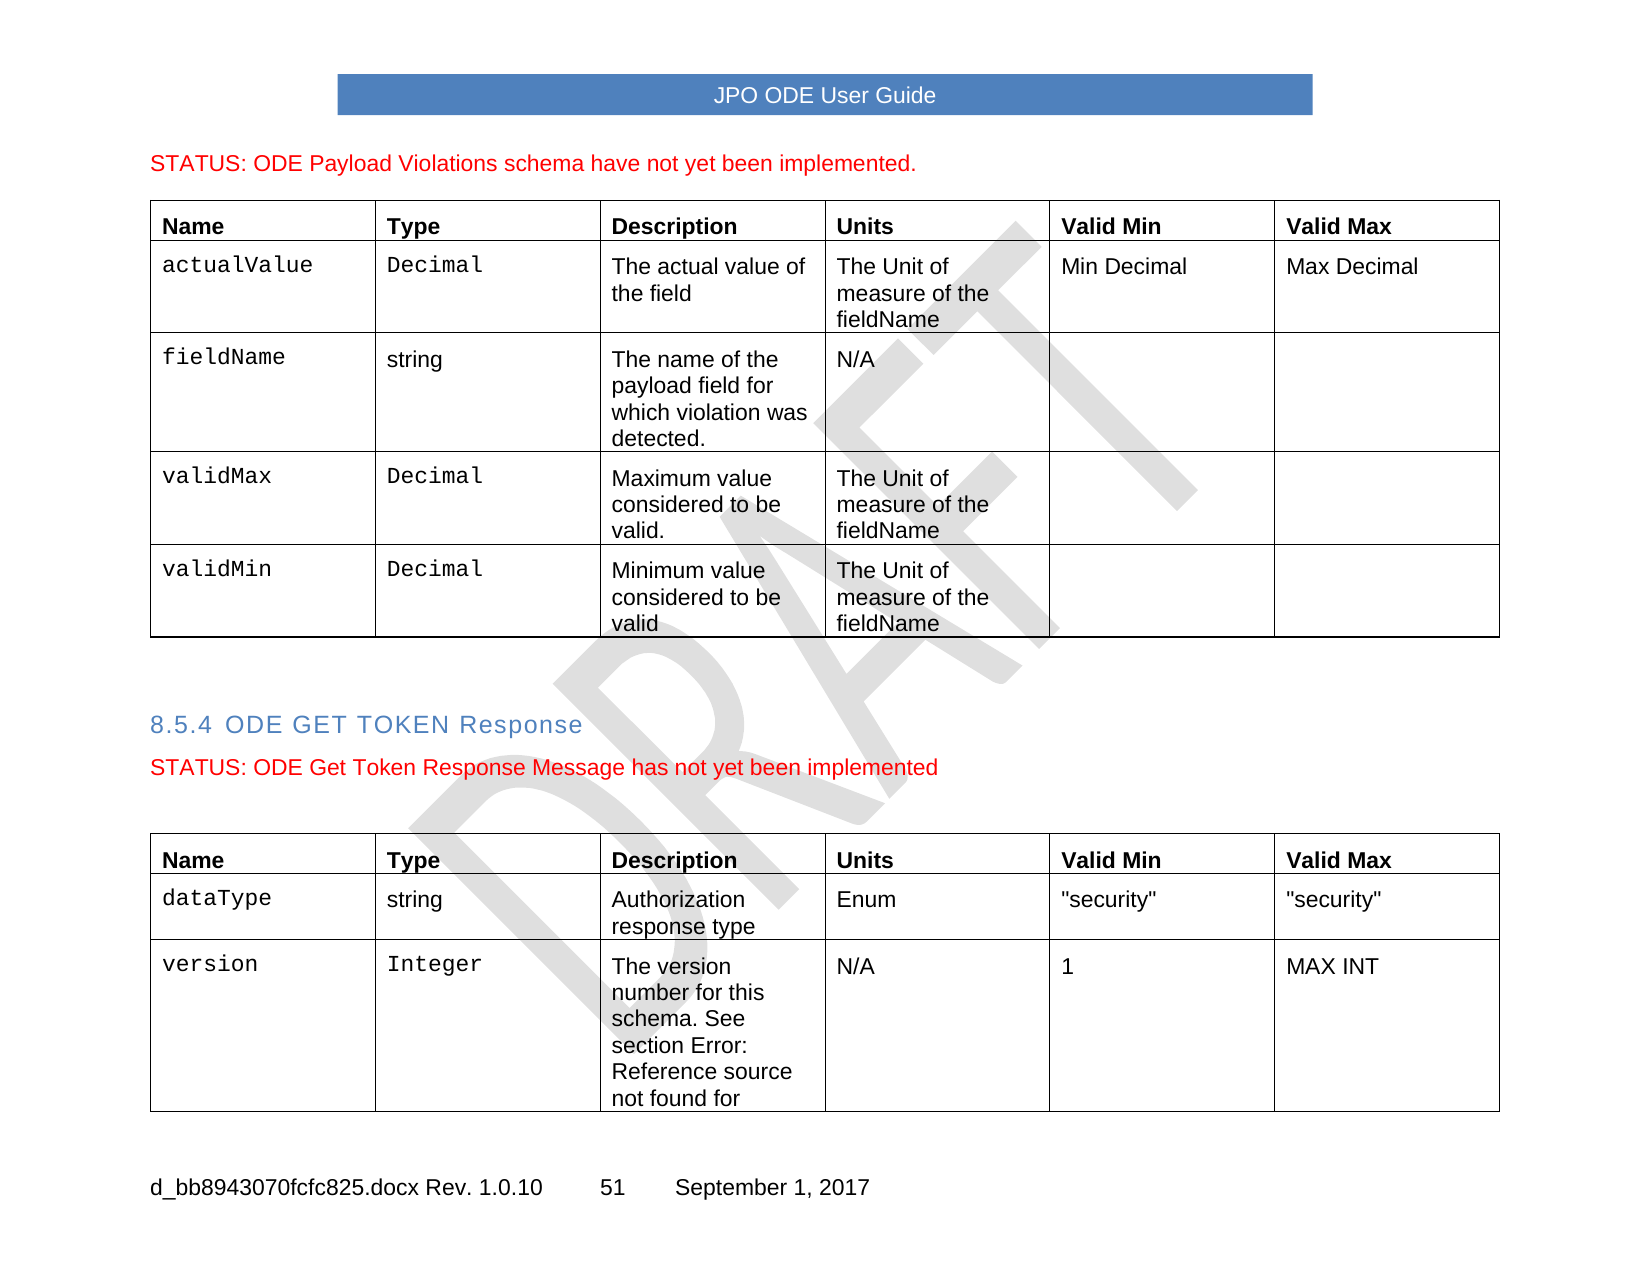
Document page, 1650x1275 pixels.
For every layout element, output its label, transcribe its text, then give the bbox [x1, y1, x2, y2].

table_header Units [826, 834, 1049, 873]
table_cell Integer [376, 940, 600, 1111]
table_header Description [601, 834, 825, 873]
table_header Valid Min [1050, 201, 1274, 240]
table_header Type [376, 834, 600, 873]
table_cell MAX INT [1275, 940, 1499, 1111]
table_cell Decimal [376, 452, 600, 544]
table_cell Enum [826, 874, 1049, 939]
subtitle ODE GET TOKEN Response [150, 710, 1500, 739]
table_cell The name of the payload field for which violation was detected. [601, 333, 825, 451]
table_cell Decimal [376, 241, 600, 332]
table_cell [1275, 452, 1499, 544]
table_cell The Unit of measure of the fieldName [826, 545, 1049, 636]
table_header Name [151, 201, 375, 240]
table_cell Min Decimal [1050, 241, 1274, 332]
table_cell string [376, 333, 600, 451]
table_header Type [376, 201, 600, 240]
table_header Valid Max [1275, 201, 1499, 240]
table_cell The Unit of measure of the fieldName [826, 452, 1049, 544]
table_header Units [826, 201, 1049, 240]
table_cell "security" [1050, 874, 1274, 939]
table_cell dataType [151, 874, 375, 939]
table_cell "security" [1275, 874, 1499, 939]
text STATUS: ODE Get Token Response Message has not yet been implemented [150, 754, 1500, 781]
table_cell Authorization response type [601, 874, 825, 939]
table_cell Maximum value considered to be valid. [601, 452, 825, 544]
table_header Valid Max [1275, 834, 1499, 873]
table_header Description [601, 201, 825, 240]
table_cell Decimal [376, 545, 600, 636]
table_cell The actual value of the field [601, 241, 825, 332]
table_cell fieldName [151, 333, 375, 451]
table_header Valid Min [1050, 834, 1274, 873]
table_cell validMax [151, 452, 375, 544]
table_cell N/A [826, 940, 1049, 1111]
table_cell Max Decimal [1275, 241, 1499, 332]
table_cell 1 [1050, 940, 1274, 1111]
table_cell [601, 940, 825, 1111]
table_cell [1275, 545, 1499, 636]
table_cell Minimum value considered to be valid [601, 545, 825, 636]
table_cell N/A [826, 333, 1049, 451]
table_cell [1275, 333, 1499, 451]
table_cell [1050, 545, 1274, 636]
text STATUS: ODE Payload Violations schema have not yet been implemented. [150, 150, 1500, 176]
table_cell string [376, 874, 600, 939]
table_header Name [151, 834, 375, 873]
table_cell [1050, 452, 1274, 544]
table_cell The Unit of measure of the fieldName [826, 241, 1049, 332]
table_cell validMin [151, 545, 375, 636]
table_cell actualValue [151, 241, 375, 332]
table_cell version [151, 940, 375, 1111]
table_cell [1050, 333, 1274, 451]
